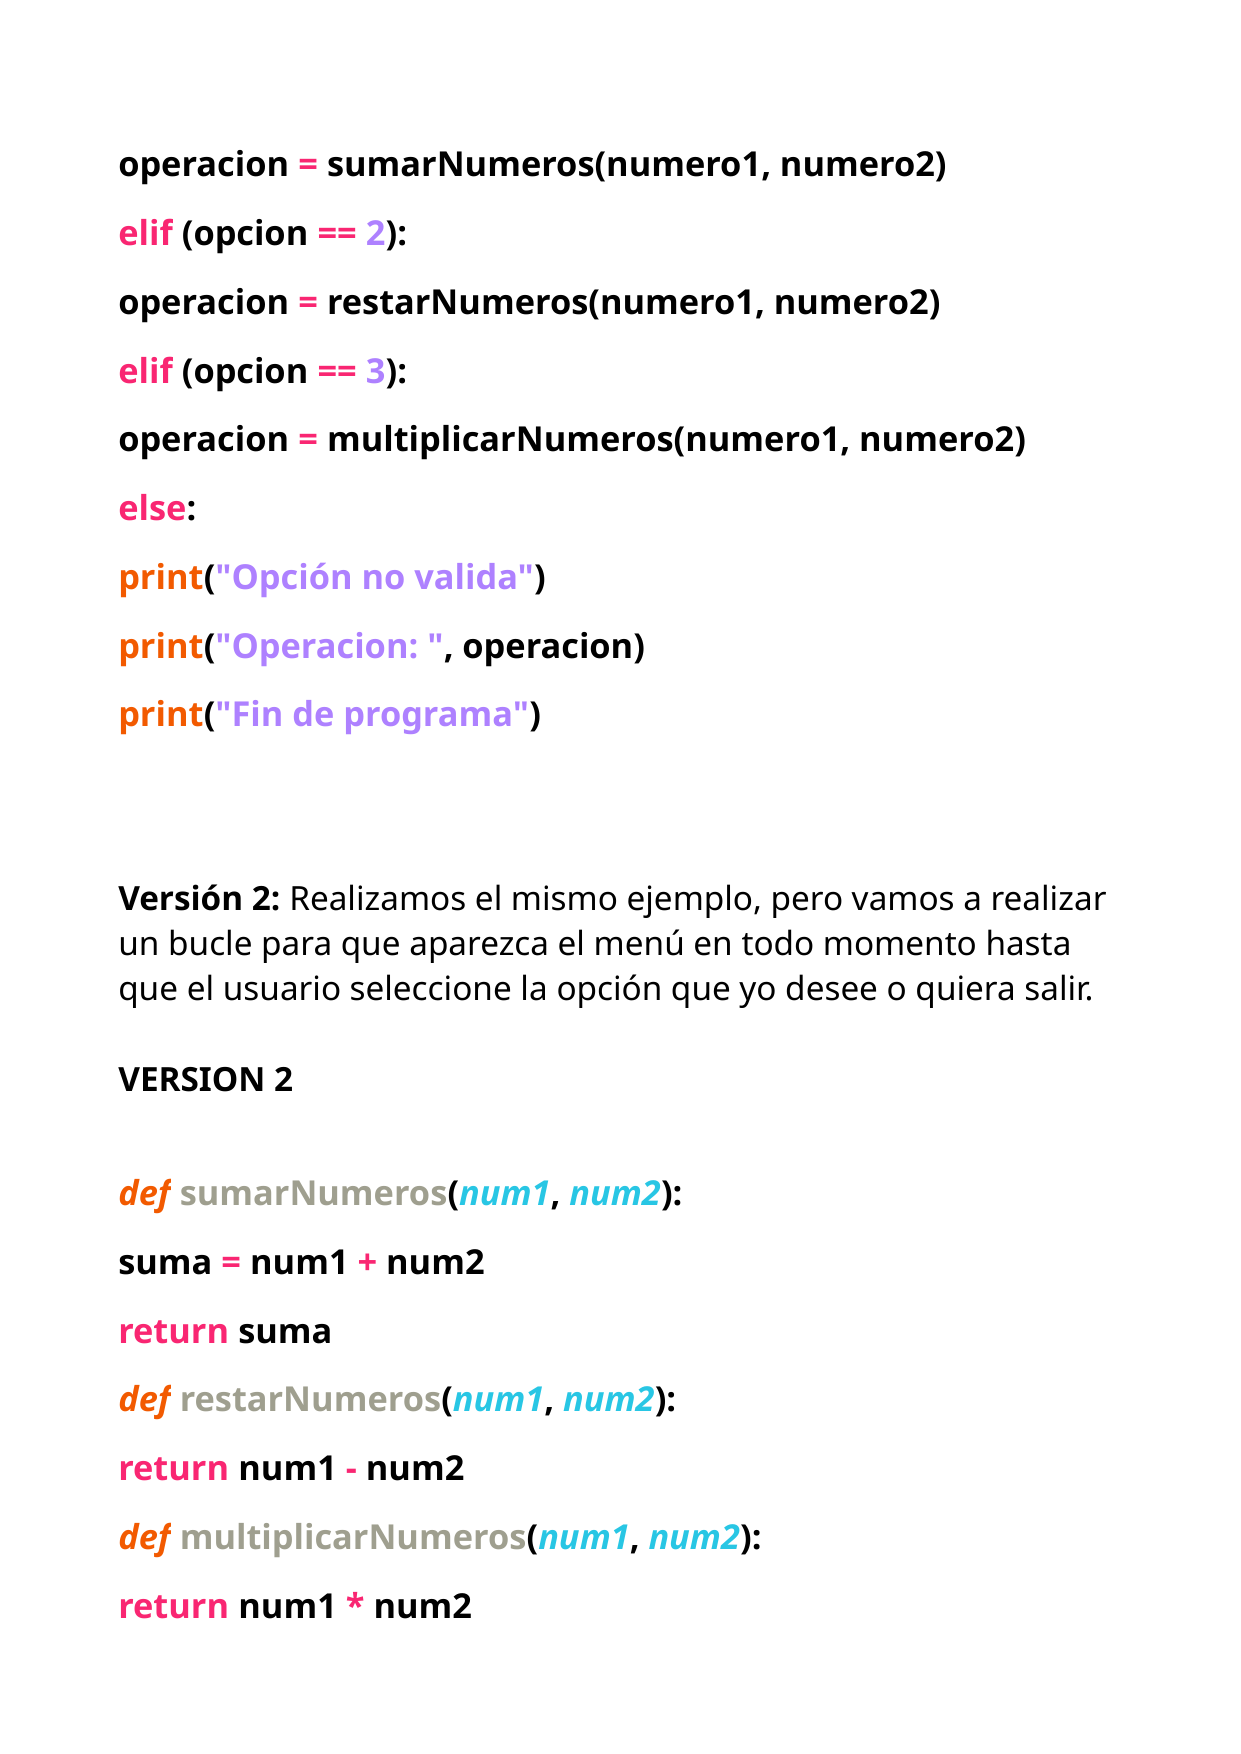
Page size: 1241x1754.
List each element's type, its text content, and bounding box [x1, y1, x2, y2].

text print("Fin de programa") [118, 668, 1122, 737]
text print("Opción no valida") [118, 531, 1122, 599]
text return suma [118, 1284, 1122, 1353]
text return num1 - num2 [118, 1422, 1122, 1491]
text return num1 * num2 [118, 1559, 1122, 1628]
text elif (opcion == 2): [118, 187, 1122, 256]
text print("Operacion: ", operacion) [118, 599, 1122, 668]
text def restarNumeros(num1, num2): [118, 1353, 1122, 1422]
text Versión 2: Realizamos el mismo ejemplo, pero vamos a realizar un bucle para que aparezca el menú en todo momento hasta que el usuario seleccione la opción que yo desee o quiera salir. [118, 874, 1122, 1011]
text else: [118, 462, 1122, 531]
text VERSION 2 [118, 1056, 1122, 1101]
text operacion = multiplicarNumeros(numero1, numero2) [118, 393, 1122, 462]
text elif (opcion == 3): [118, 324, 1122, 393]
text def multiplicarNumeros(num1, num2): [118, 1491, 1122, 1559]
text operacion = sumarNumeros(numero1, numero2) [118, 118, 1122, 187]
text def sumarNumeros(num1, num2): [118, 1147, 1122, 1216]
text operacion = restarNumeros(numero1, numero2) [118, 256, 1122, 324]
text suma = num1 + num2 [118, 1216, 1122, 1284]
